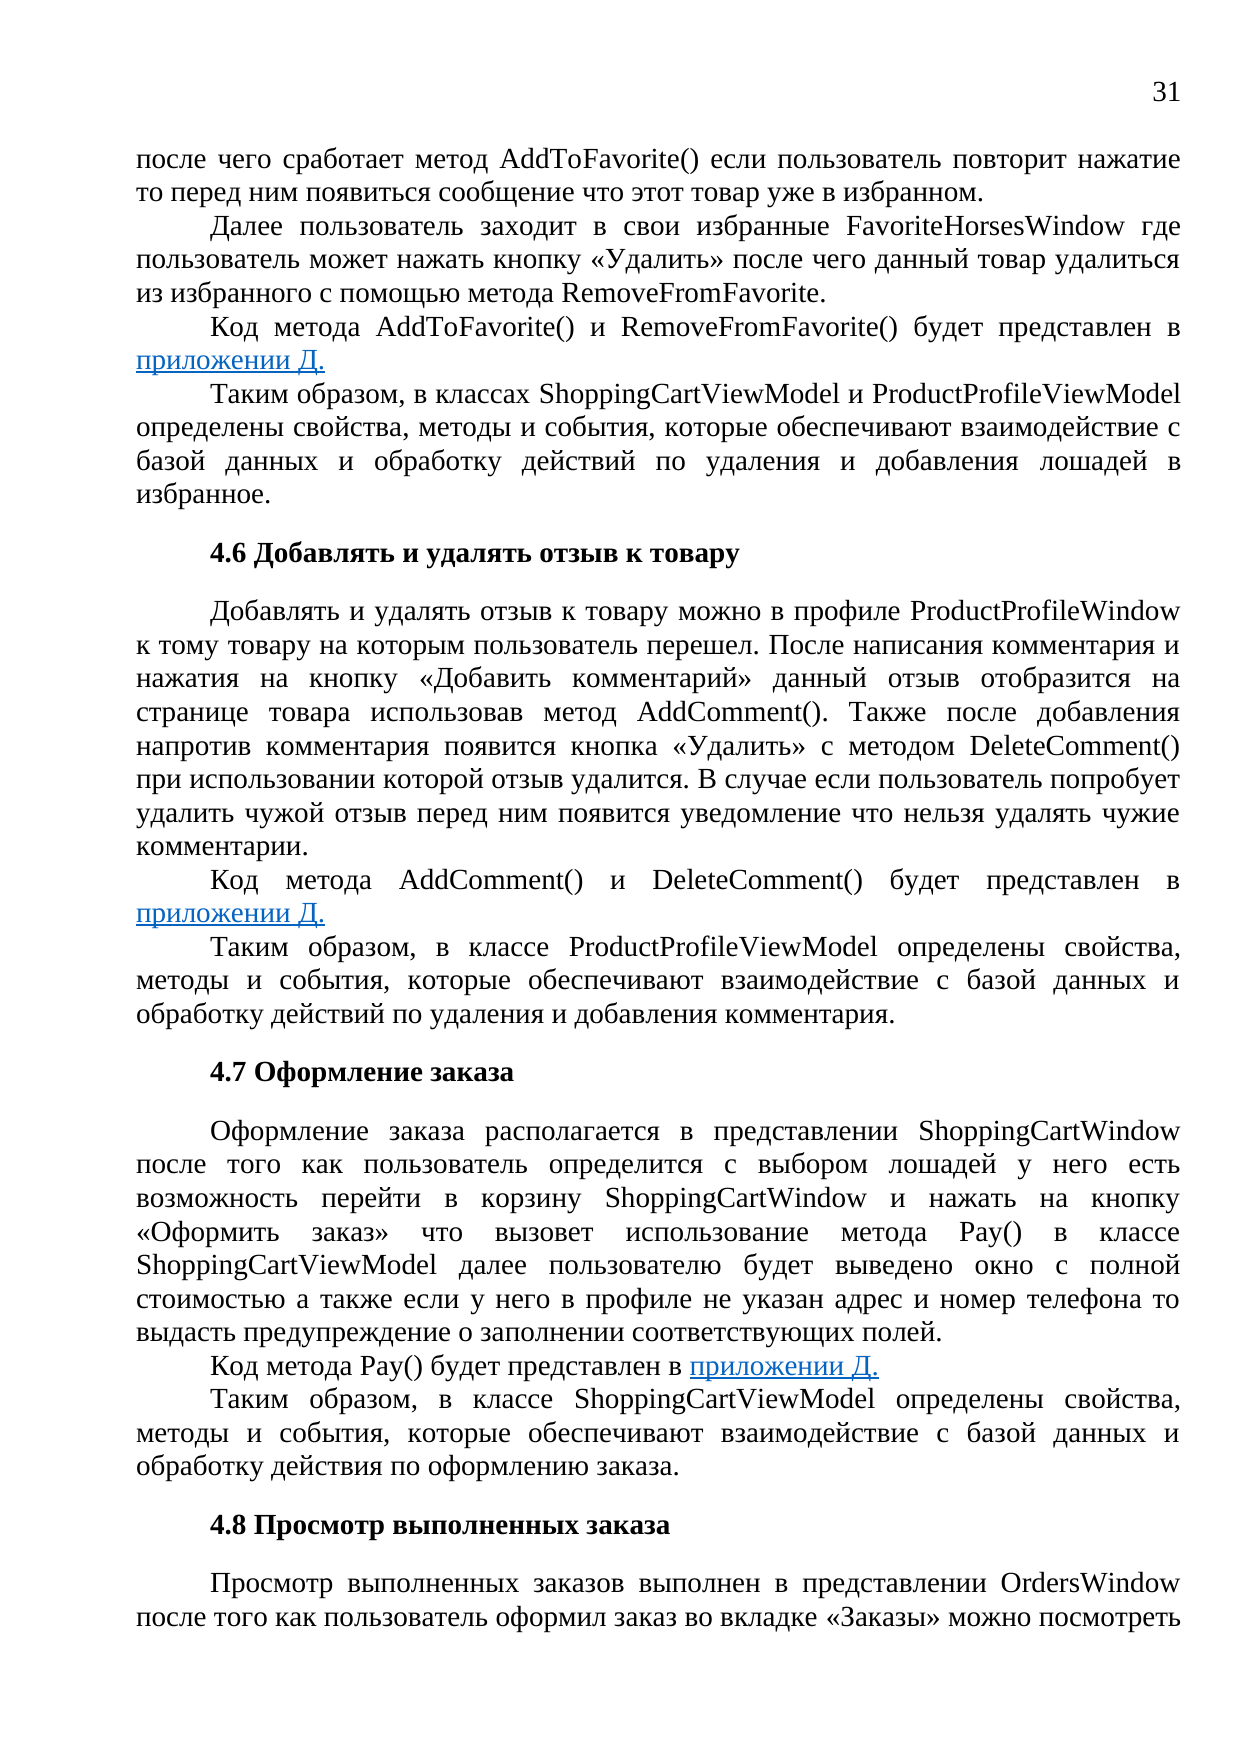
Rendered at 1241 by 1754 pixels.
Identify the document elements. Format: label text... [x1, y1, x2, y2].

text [136, 1566, 1181, 1633]
text Далее пользователь заходит в свои избранные FavoriteHorsesWindow где пользователь может нажать кнопку «Удалить» после чего данный товар удалиться из избранного с помощью метода RemoveFromFavorite. [136, 208, 1181, 309]
text Код метода AddToFavorite() и RemoveFromFavorite() будет представлен в приложении Д. [136, 309, 1181, 376]
text Таким образом, в классах ShoppingCartViewModel и ProductProfileViewModel определены свойства, методы и события, которые обеспечивают взаимодействие с базой данных и обработку действий по удаления и добавления лошадей в избранное. [136, 376, 1181, 510]
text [136, 141, 1181, 208]
text Добавлять и удалять отзыв к товару можно в профиле ProductProfileWindow к тому товару на которым пользователь перешел. После написания комментария и нажатия на кнопку «Добавить комментарий» данный отзыв отобразится на странице товара использовав метод AddComment(). Также после добавления напротив комментария появится кнопка «Удалить» с методом DeleteComment() при использовании которой отзыв удалится. В случае если пользователь попробует удалить чужой отзыв перед ним появится уведомление что нельзя удалять чужие комментарии. [136, 593, 1181, 862]
subtitle 4.8 Просмотр выполненных заказа [136, 1507, 1181, 1541]
text Код метода Pay() будет представлен в приложении Д. [136, 1348, 1181, 1381]
text Оформление заказа располагается в представлении ShoppingCartWindow после того как пользователь определится с выбором лошадей у него есть возможность перейти в корзину ShoppingCartWindow и нажать на кнопку «Оформить заказ» что вызовет использование метода Pay() в классе ShoppingCartViewModel далее пользователю будет выведено окно с полной стоимостью а также если у него в профиле не указан адрес и номер телефона то выдасть предупреждение о заполнении соответствующих полей. [136, 1113, 1181, 1348]
subtitle 4.7 Оформление заказа [136, 1054, 1181, 1088]
subtitle 4.6 Добавлять и удалять отзыв к товару [136, 535, 1181, 568]
text Таким образом, в классе ProductProfileViewModel определены свойства, методы и события, которые обеспечивают взаимодействие с базой данных и обработку действий по удаления и добавления комментария. [136, 929, 1181, 1029]
text Таким образом, в классе ShoppingCartViewModel определены свойства, методы и события, которые обеспечивают взаимодействие с базой данных и обработку действия по оформлению заказа. [136, 1381, 1181, 1482]
text Код метода AddComment() и DeleteComment() будет представлен в приложении Д. [136, 862, 1181, 929]
